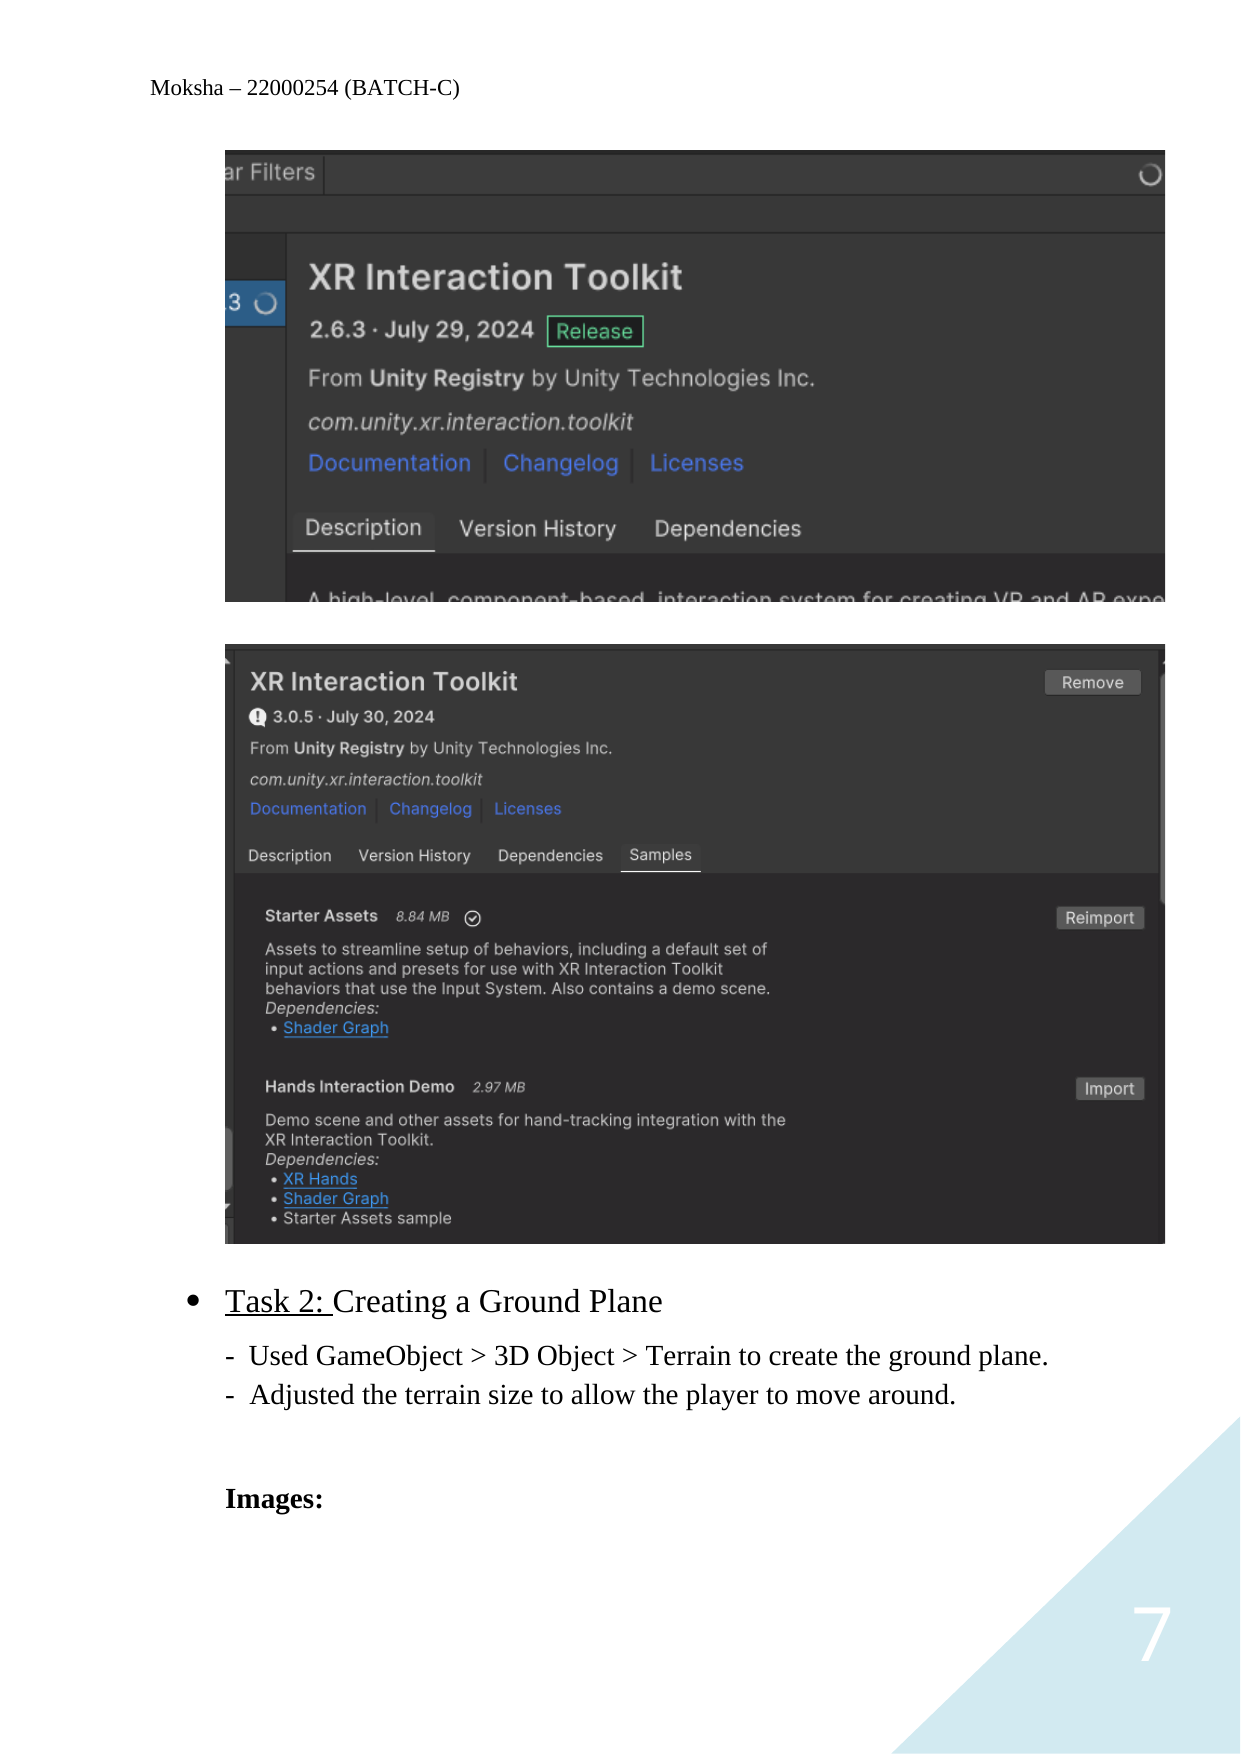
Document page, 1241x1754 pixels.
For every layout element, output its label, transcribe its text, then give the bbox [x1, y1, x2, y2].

list - Used GameObject > 3D Object > Terrain to create the ground plane. [225, 1338, 1090, 1372]
text Images: [150, 1482, 1090, 1515]
list Task 2: Creating a Ground Plane [187, 1281, 1090, 1319]
picture [225, 150, 1166, 602]
picture [225, 644, 1166, 1244]
list - Adjusted the terrain size to allow the player to move around. [225, 1377, 1090, 1411]
